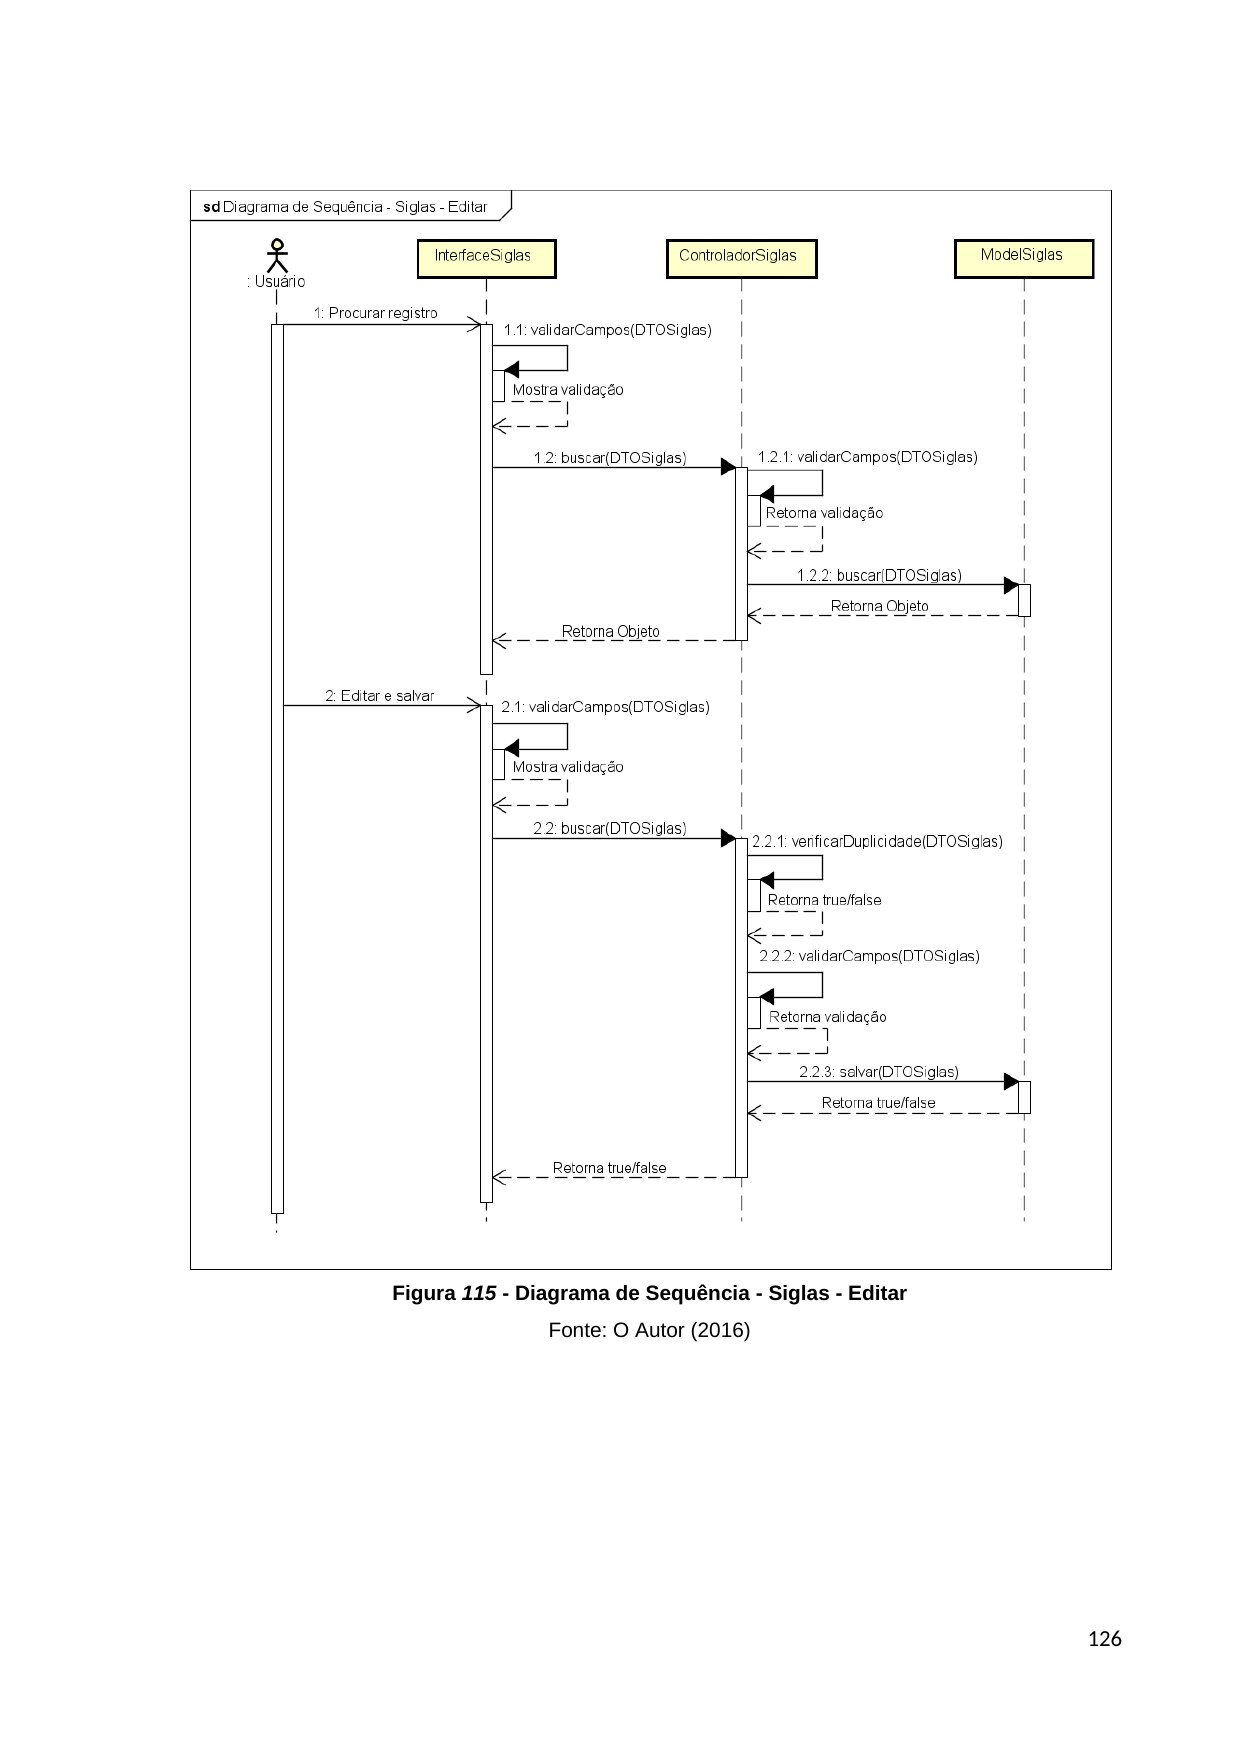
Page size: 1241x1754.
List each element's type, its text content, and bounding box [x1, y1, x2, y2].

picture [177, 177, 1123, 1282]
text Fonte: O Autor (2016) [177, 1318, 1122, 1342]
text Figura 115 - Diagrama de Sequência - Siglas - Editar [177, 1282, 1122, 1305]
